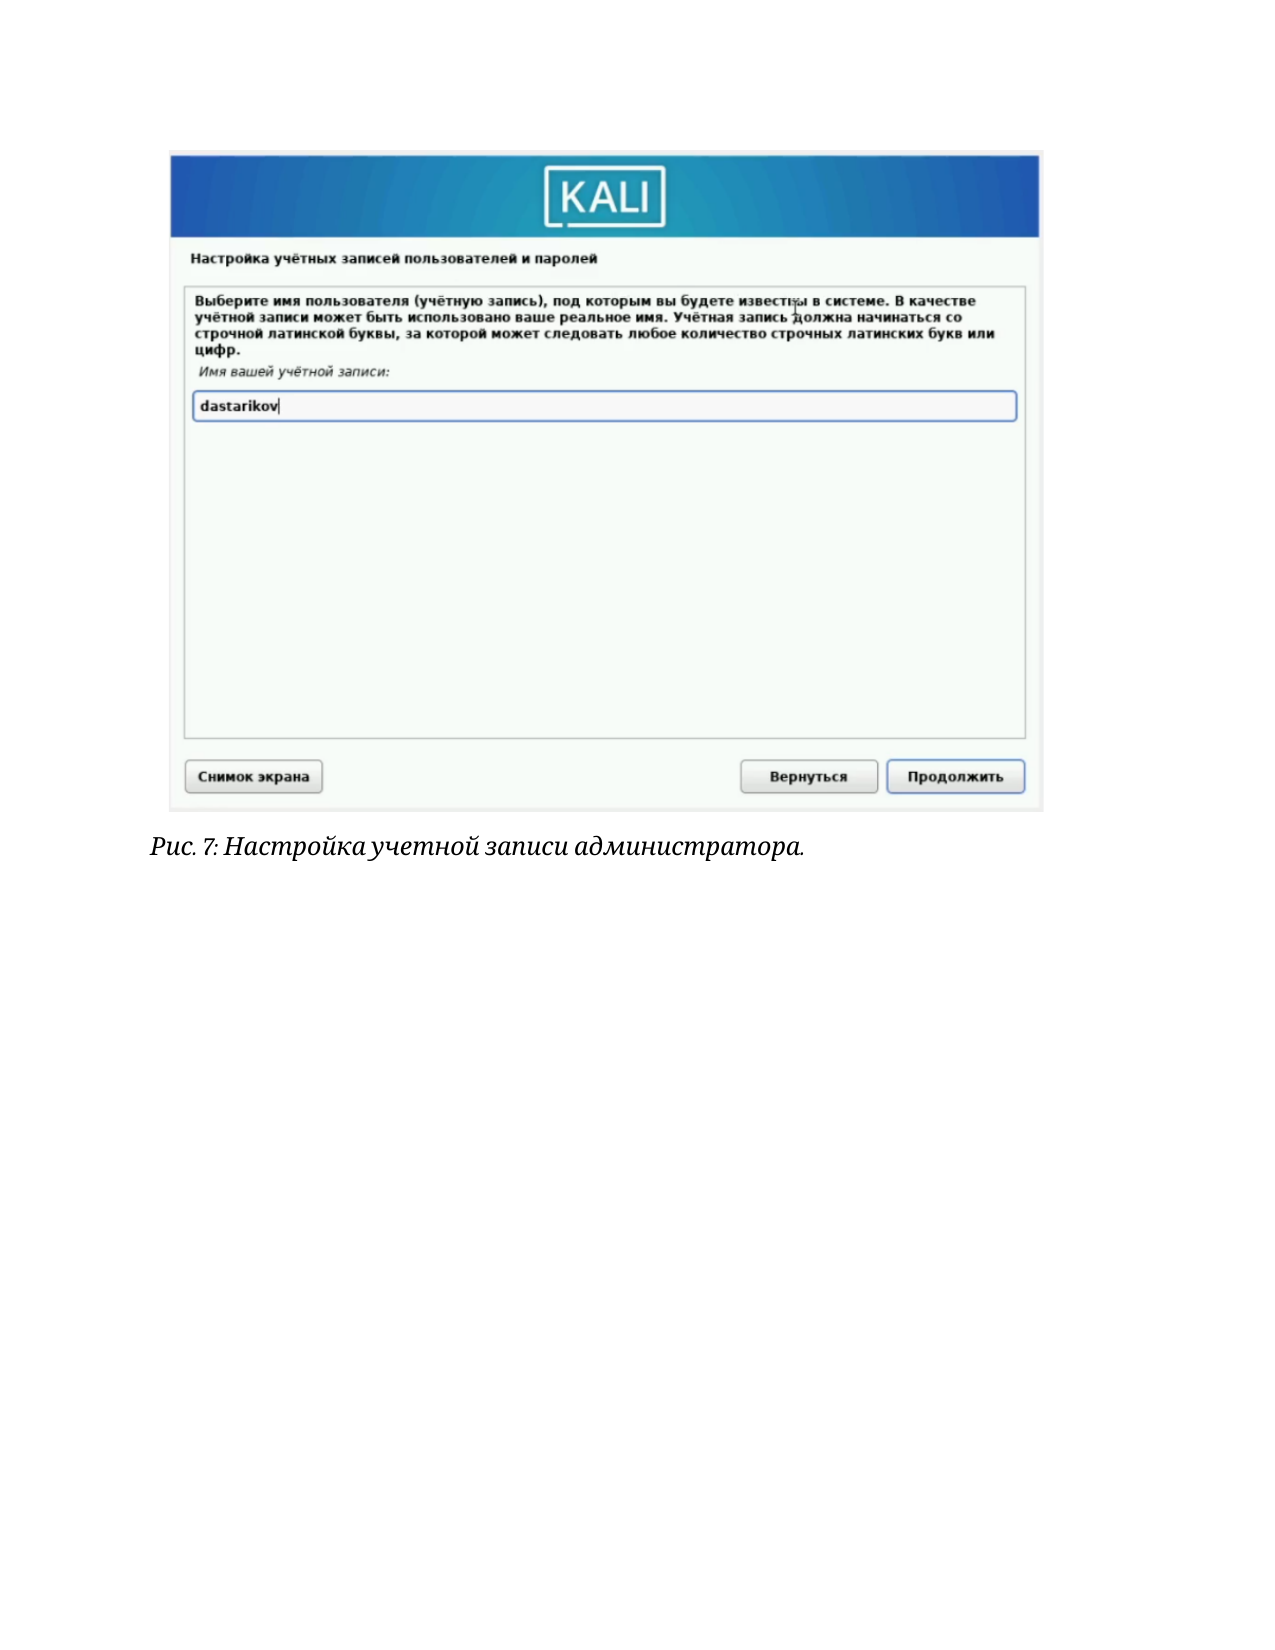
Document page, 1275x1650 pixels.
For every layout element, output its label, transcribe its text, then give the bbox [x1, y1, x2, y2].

text Рис. 7: Настройка учетной записи администратора. [150, 833, 1125, 861]
picture [168, 150, 1044, 812]
